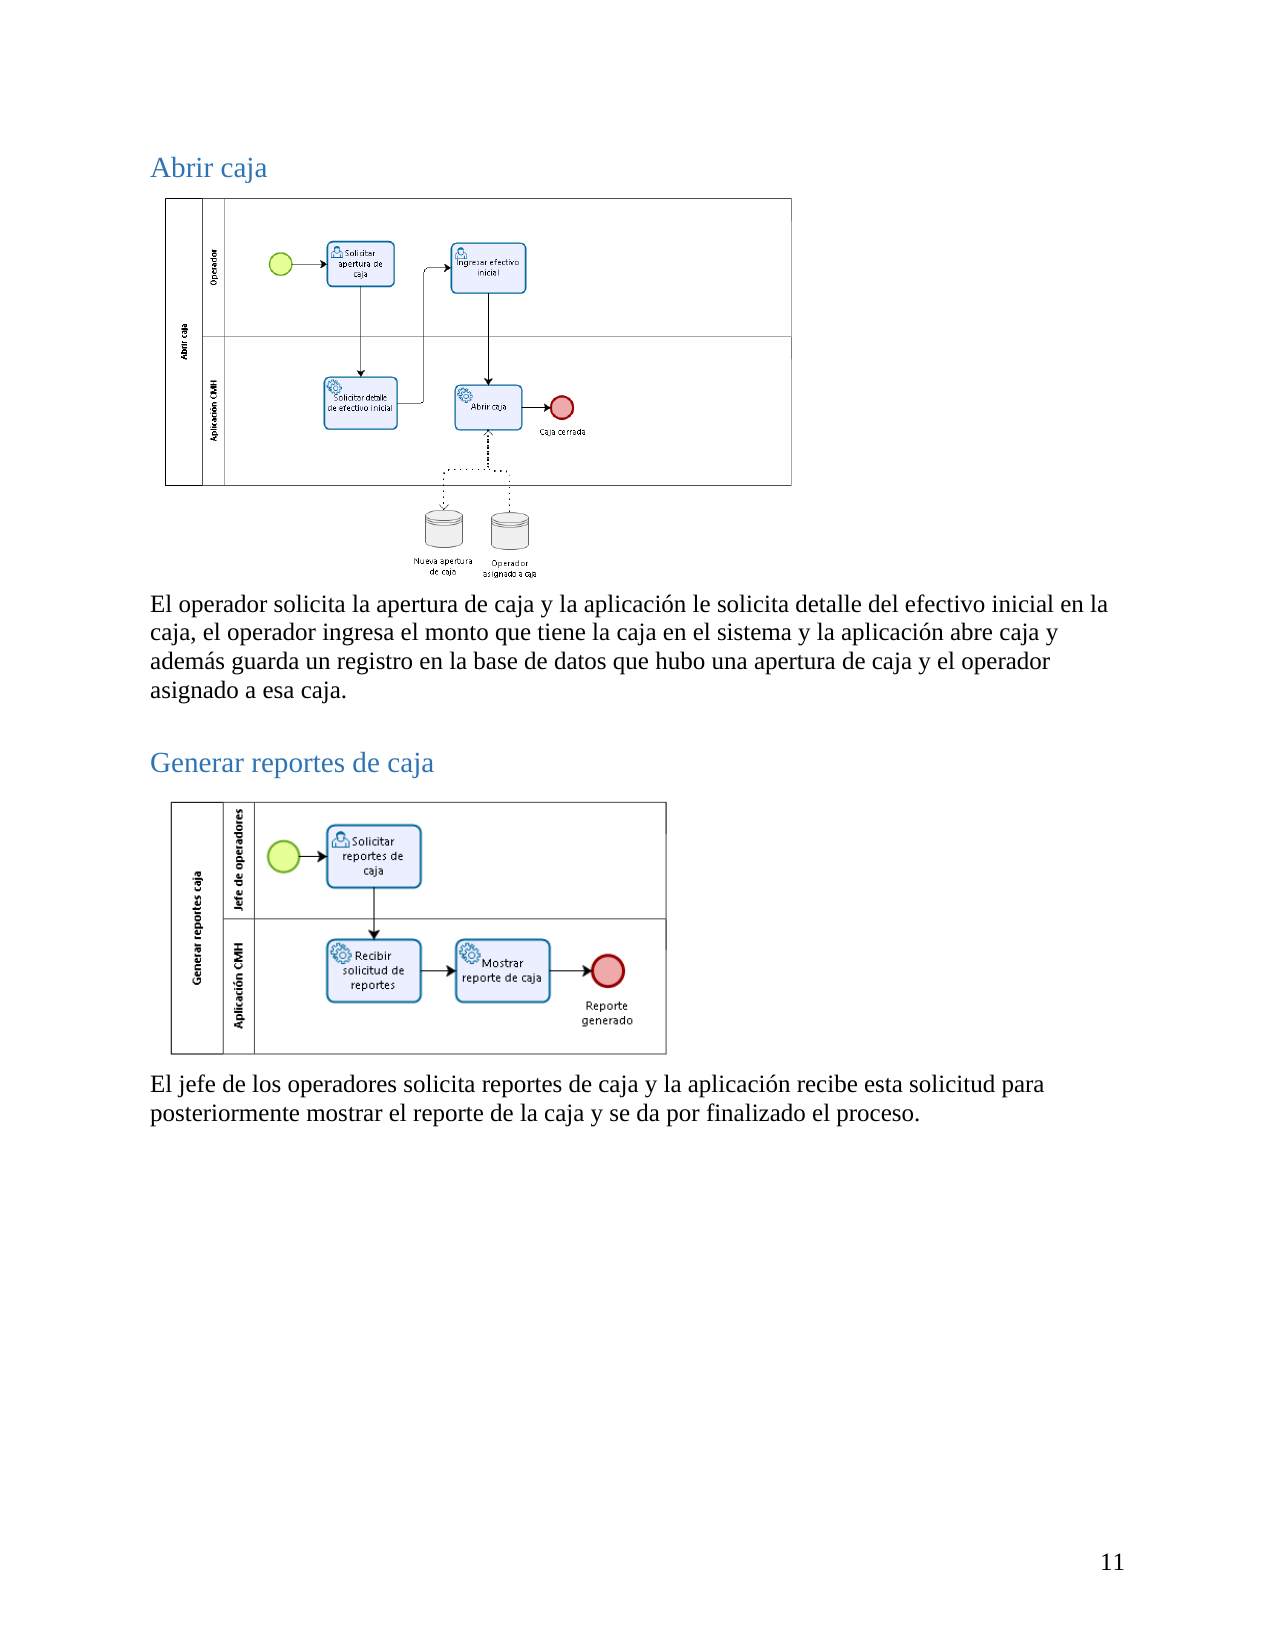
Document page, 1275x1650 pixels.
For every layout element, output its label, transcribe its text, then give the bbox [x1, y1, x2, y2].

picture [150, 183, 793, 589]
subtitle Generar reportes de caja [150, 746, 1125, 779]
text El jefe de los operadores solicita reportes de caja y la aplicación recibe esta solicitud para posteriormente mostrar el reporte de la caja y se da por finalizado el proceso. [150, 1069, 1125, 1127]
text El operador solicita la apertura de caja y la aplicación le solicita detalle del efectivo inicial en la caja, el operador ingresa el monto que tiene la caja en el sistema y la aplicación abre caja y además guarda un registro en la base de datos que hubo una apertura de caja y el operador asignado a esa caja. [150, 589, 1125, 704]
picture [150, 779, 674, 1069]
subtitle Abrir caja [150, 150, 1125, 183]
